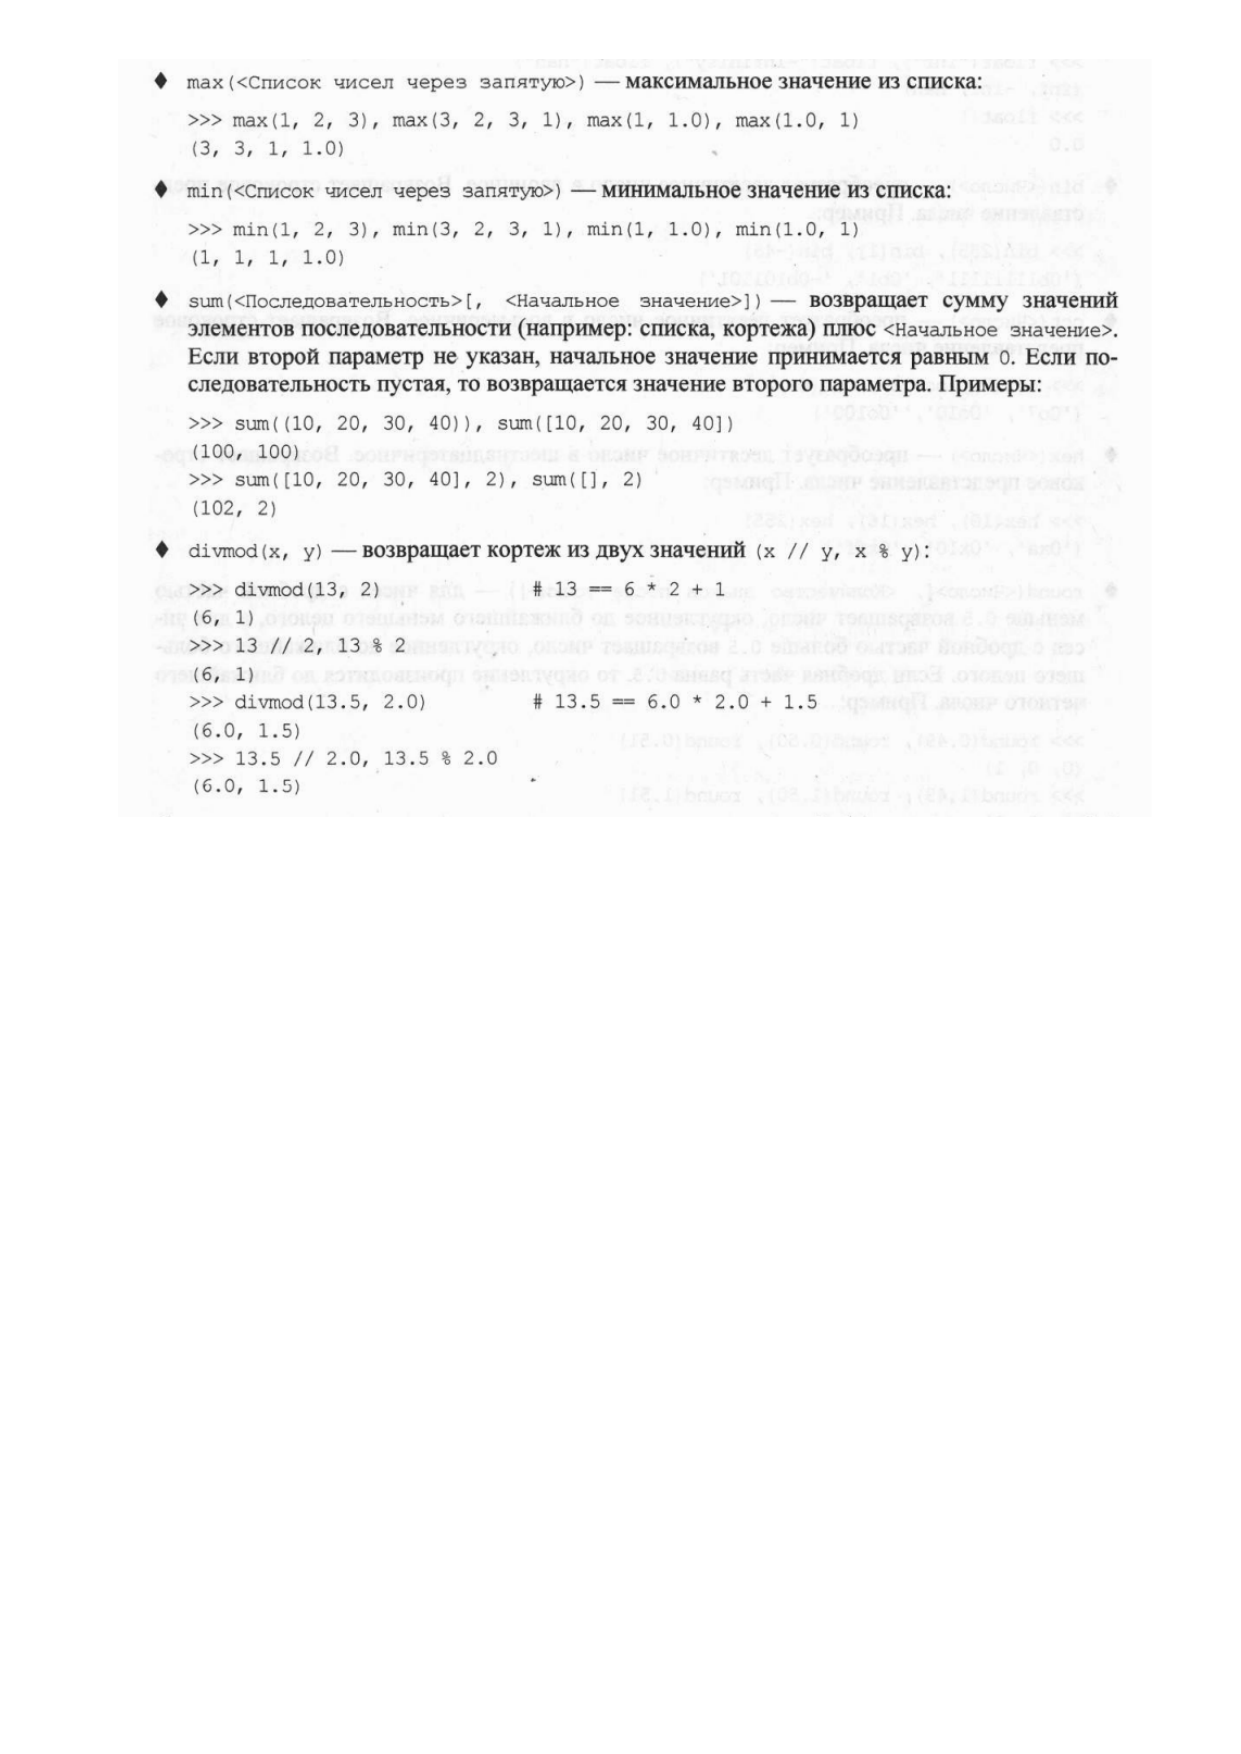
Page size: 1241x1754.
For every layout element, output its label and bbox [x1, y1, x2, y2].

picture [118, 59, 1152, 817]
